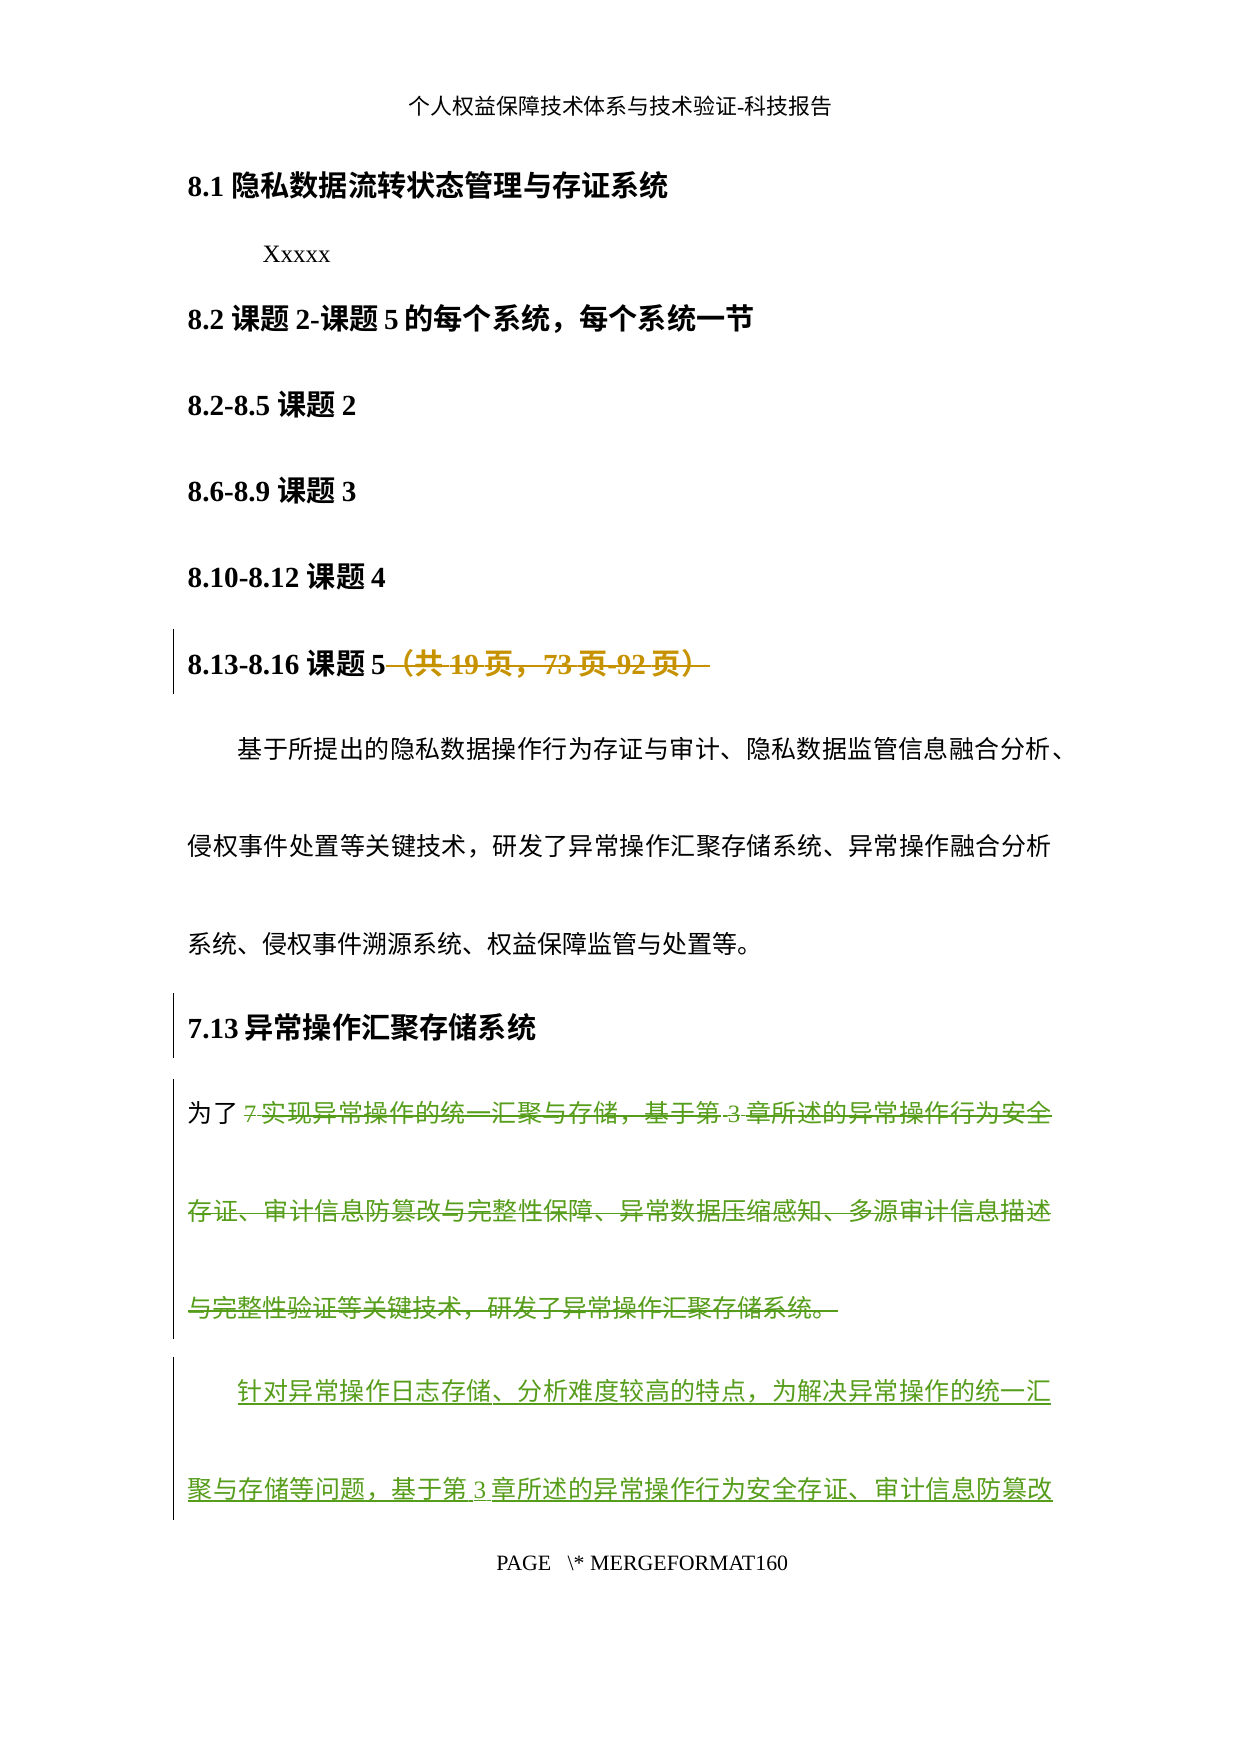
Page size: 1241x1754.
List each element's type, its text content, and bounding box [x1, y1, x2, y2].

text 8.1 隐私数据流转状态管理与存证系统 [187, 151, 1053, 216]
text 8.13-8.16 课题5 [187, 629, 1053, 694]
text 8.10-8.12 课题4 [187, 543, 1053, 608]
text 8.2 课题2-课题5的每个系统，每个系统一节 [187, 284, 1053, 349]
text Xxxxx [187, 237, 1053, 270]
text 8.2-8.5 课题2 [187, 370, 1053, 435]
text 8.6-8.9 课题3 [187, 457, 1053, 522]
text 7.13异常操作汇聚存储系统 [187, 993, 1053, 1058]
list 基于所提出的隐私数据操作行为存证与审计、隐私数据监管信息融合分析、侵权事件处置等关键技术，研发了异常操作汇聚存储系统、异常操作融合分析系统、侵权事件溯源系统、权益保障监管与处置等。 [187, 715, 1053, 975]
